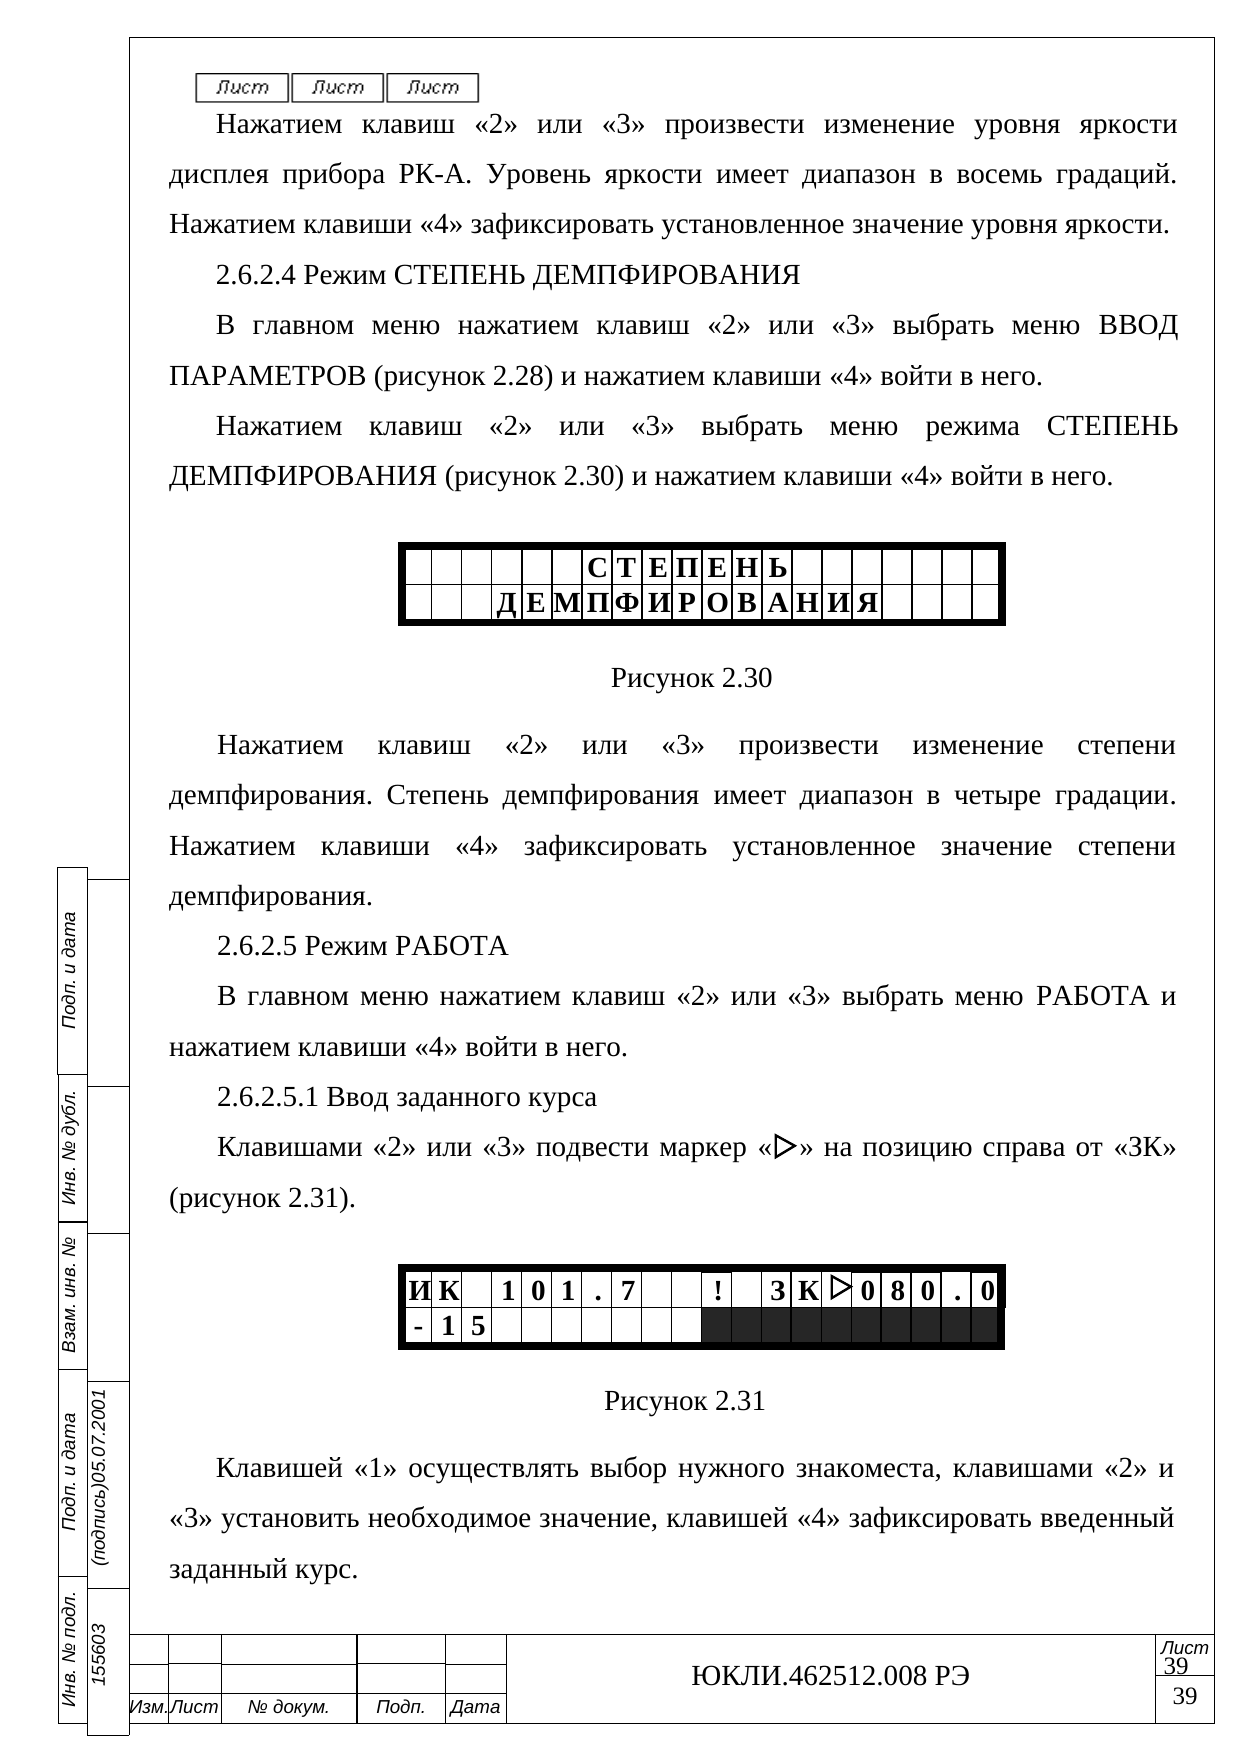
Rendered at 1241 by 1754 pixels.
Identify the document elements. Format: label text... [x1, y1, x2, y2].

text Рисунок 2.31 [164, 1383, 1159, 1417]
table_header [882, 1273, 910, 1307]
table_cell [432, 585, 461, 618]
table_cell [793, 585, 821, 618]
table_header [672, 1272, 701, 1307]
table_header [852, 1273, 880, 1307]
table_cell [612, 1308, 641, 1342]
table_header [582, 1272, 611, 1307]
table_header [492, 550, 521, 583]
text Клавишами «2» или «3» подвести маркер «» на позицию справа от «ЗК» (рисунок 2.31). [169, 1129, 1177, 1213]
text 2.6.2.5.1 Ввод заданного курса [169, 1079, 1177, 1113]
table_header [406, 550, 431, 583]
text Нажатием клавиш «2» или «3» выбрать меню режима СТЕПЕНЬ ДЕМПФИРОВАНИЯ (рисунок 2.30) и нажатием клавиши «4» войти в него. [169, 408, 1178, 492]
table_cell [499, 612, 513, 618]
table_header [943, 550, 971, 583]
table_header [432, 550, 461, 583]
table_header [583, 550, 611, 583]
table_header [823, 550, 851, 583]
text Нажатием клавиш «2» или «3» произвести изменение уровня яркости дисплея прибора РК-А. Уровень яркости имеет диапазон в восемь градаций. Нажатием клавиши «4» зафиксировать установленное значение уровня яркости. [169, 106, 1178, 240]
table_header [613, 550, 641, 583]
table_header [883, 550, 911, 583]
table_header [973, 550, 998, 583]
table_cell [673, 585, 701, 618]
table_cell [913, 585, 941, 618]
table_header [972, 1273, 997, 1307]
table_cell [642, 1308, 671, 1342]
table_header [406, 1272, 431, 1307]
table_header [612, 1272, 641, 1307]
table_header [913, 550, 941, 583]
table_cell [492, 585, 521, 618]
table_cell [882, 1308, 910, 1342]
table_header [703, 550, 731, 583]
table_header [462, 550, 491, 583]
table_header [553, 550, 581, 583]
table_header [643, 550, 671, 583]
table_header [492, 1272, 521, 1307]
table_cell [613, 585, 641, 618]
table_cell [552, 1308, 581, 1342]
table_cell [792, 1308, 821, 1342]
text В главном меню нажатием клавиш «2» или «3» выбрать меню ВВОД ПАРАМЕТРОВ (рисунок 2.28) и нажатием клавиши «4» войти в него. [169, 307, 1178, 391]
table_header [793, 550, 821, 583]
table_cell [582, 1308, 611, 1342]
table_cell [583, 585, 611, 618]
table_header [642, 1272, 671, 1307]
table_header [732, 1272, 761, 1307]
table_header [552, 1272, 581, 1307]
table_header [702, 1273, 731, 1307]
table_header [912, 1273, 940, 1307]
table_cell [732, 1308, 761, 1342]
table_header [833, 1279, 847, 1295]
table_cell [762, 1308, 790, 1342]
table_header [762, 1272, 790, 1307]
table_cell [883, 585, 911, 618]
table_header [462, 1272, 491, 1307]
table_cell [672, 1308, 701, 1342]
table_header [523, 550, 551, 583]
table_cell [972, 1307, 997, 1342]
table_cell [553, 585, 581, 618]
text 2.6.2.5 Режим РАБОТА [169, 928, 1177, 962]
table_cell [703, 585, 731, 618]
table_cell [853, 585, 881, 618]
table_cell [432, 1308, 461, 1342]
text Рисунок 2.30 [195, 660, 1188, 693]
text В главном меню нажатием клавиш «2» или «3» выбрать меню РАБОТА и нажатием клавиши «4» войти в него. [169, 978, 1177, 1062]
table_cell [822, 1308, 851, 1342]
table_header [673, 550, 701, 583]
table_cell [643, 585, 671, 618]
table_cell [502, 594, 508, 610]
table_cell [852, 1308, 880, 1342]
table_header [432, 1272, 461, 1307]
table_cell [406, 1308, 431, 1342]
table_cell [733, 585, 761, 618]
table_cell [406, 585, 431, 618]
picture [194, 73, 481, 106]
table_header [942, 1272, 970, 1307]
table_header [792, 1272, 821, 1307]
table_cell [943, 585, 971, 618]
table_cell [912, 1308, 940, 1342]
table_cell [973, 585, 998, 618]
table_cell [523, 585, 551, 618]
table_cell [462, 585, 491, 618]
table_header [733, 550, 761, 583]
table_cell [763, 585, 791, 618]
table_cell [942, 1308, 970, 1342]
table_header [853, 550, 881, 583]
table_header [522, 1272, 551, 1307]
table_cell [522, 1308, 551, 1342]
text Клавишей «1» осуществлять выбор нужного знакоместа, клавишами «2» и «3» установить необходимое значение, клавишей «4» зафиксировать введенный заданный курс. [169, 1450, 1175, 1584]
text Нажатием клавиш «2» или «3» произвести изменение степени демпфирования. Степень демпфирования имеет диапазон в четыре градации. Нажатием клавиши «4» зафиксировать установленное значение степени демпфирования. [169, 727, 1177, 911]
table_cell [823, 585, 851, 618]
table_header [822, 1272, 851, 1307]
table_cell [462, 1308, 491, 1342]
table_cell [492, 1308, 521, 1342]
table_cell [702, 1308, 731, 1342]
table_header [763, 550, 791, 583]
text 2.6.2.4 Режим СТЕПЕНЬ ДЕМПФИРОВАНИЯ [169, 257, 1178, 291]
